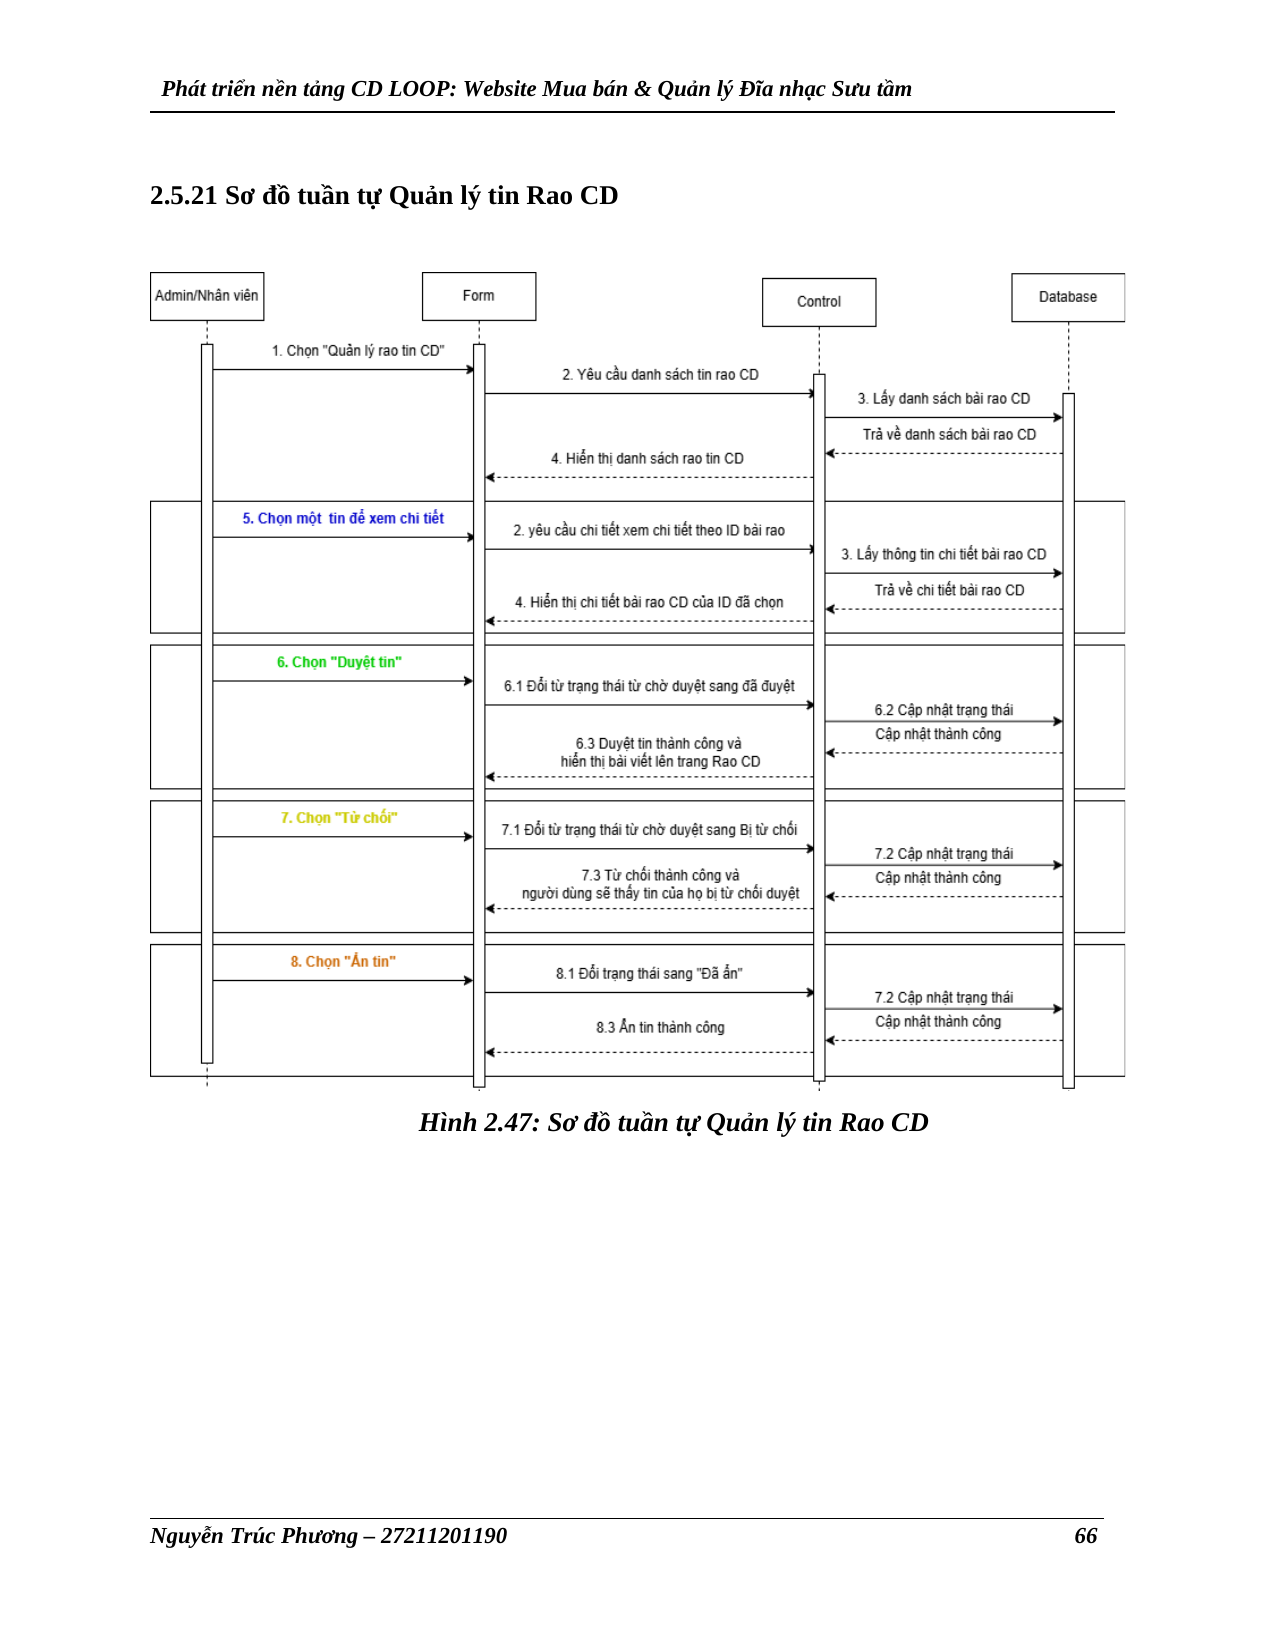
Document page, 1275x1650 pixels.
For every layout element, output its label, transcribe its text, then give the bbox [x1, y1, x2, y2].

subtitle 2.5.21 Sơ đồ tuần tự Quản lý tin Rao CD [150, 179, 1125, 210]
picture [150, 272, 1125, 1091]
text Hình 2.47: Sơ đồ tuần tự Quản lý tin Rao CD [150, 1106, 1125, 1137]
